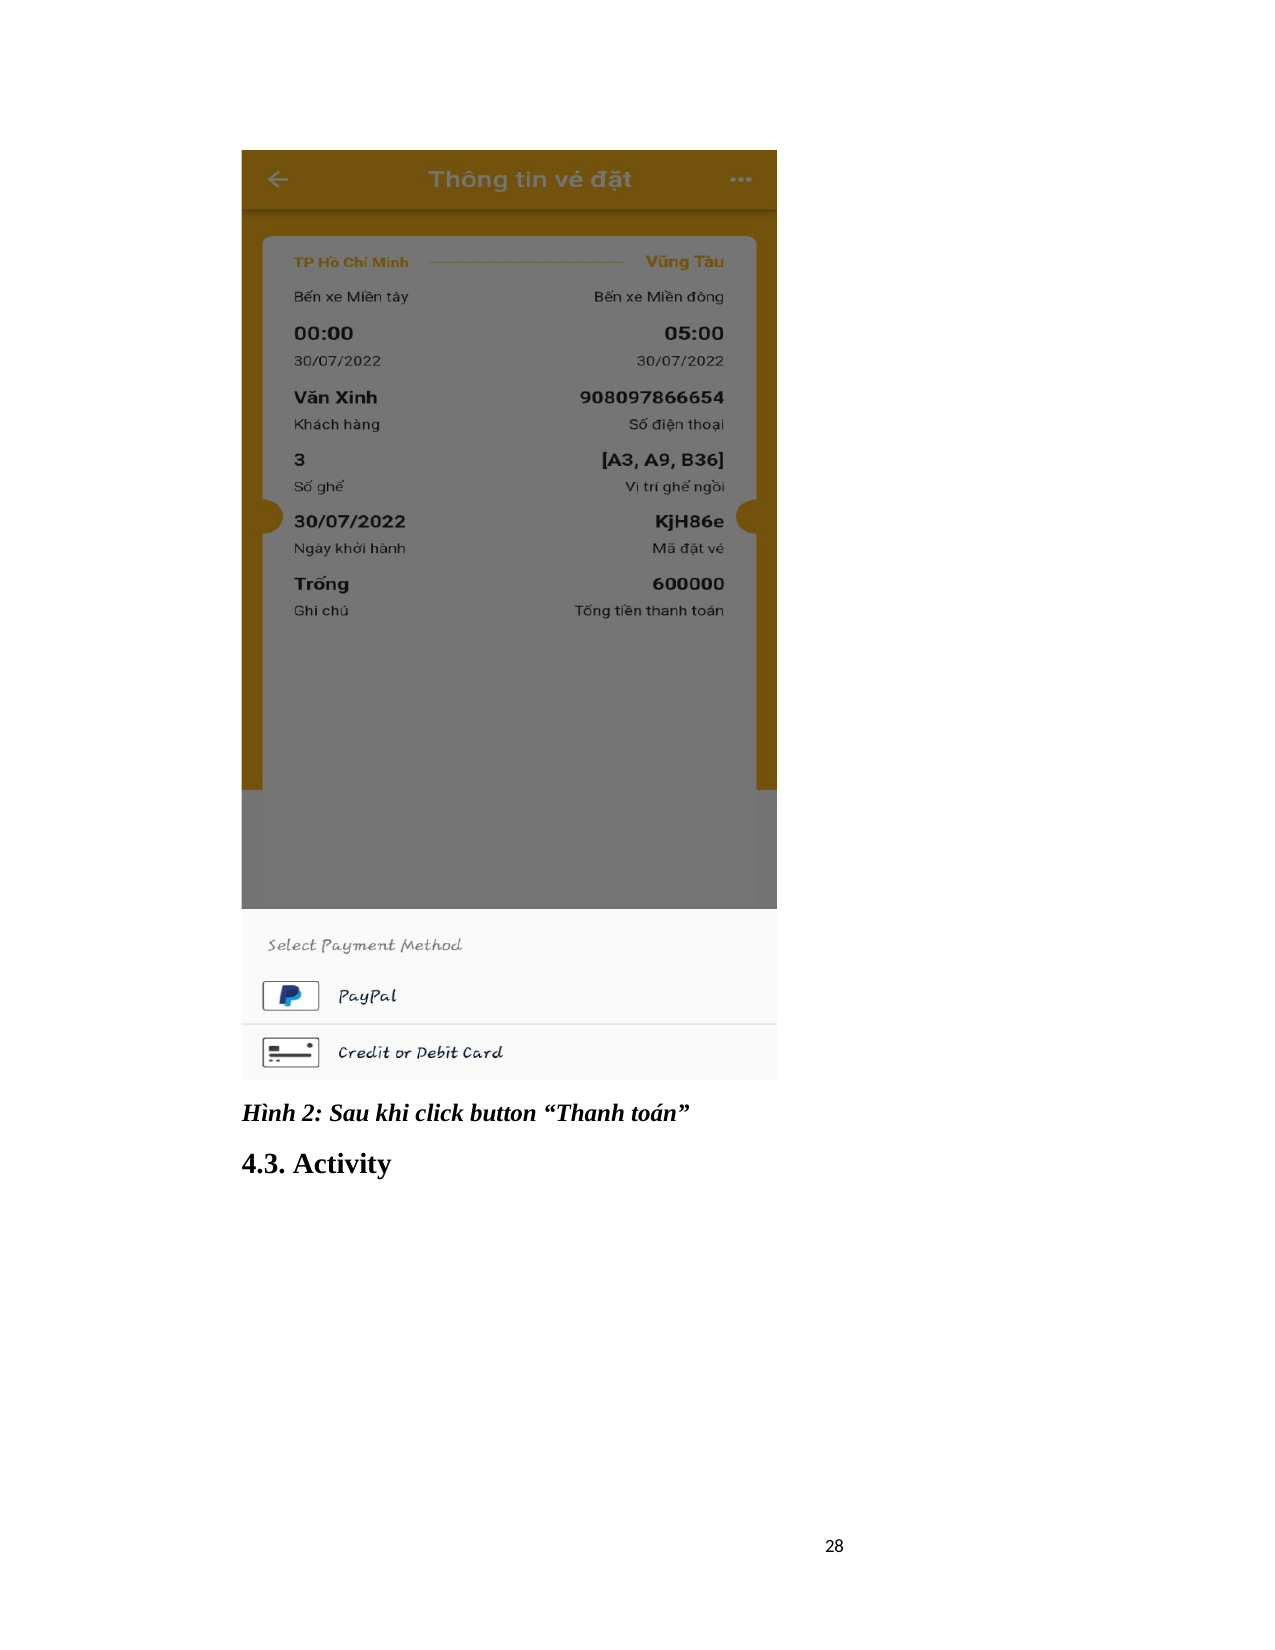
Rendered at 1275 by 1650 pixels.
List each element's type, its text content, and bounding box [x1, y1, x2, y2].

picture [241, 150, 777, 1080]
list Hình 2: Sau khi click button “Thanh toán” [242, 1098, 1125, 1127]
list Activity [242, 1146, 1125, 1179]
